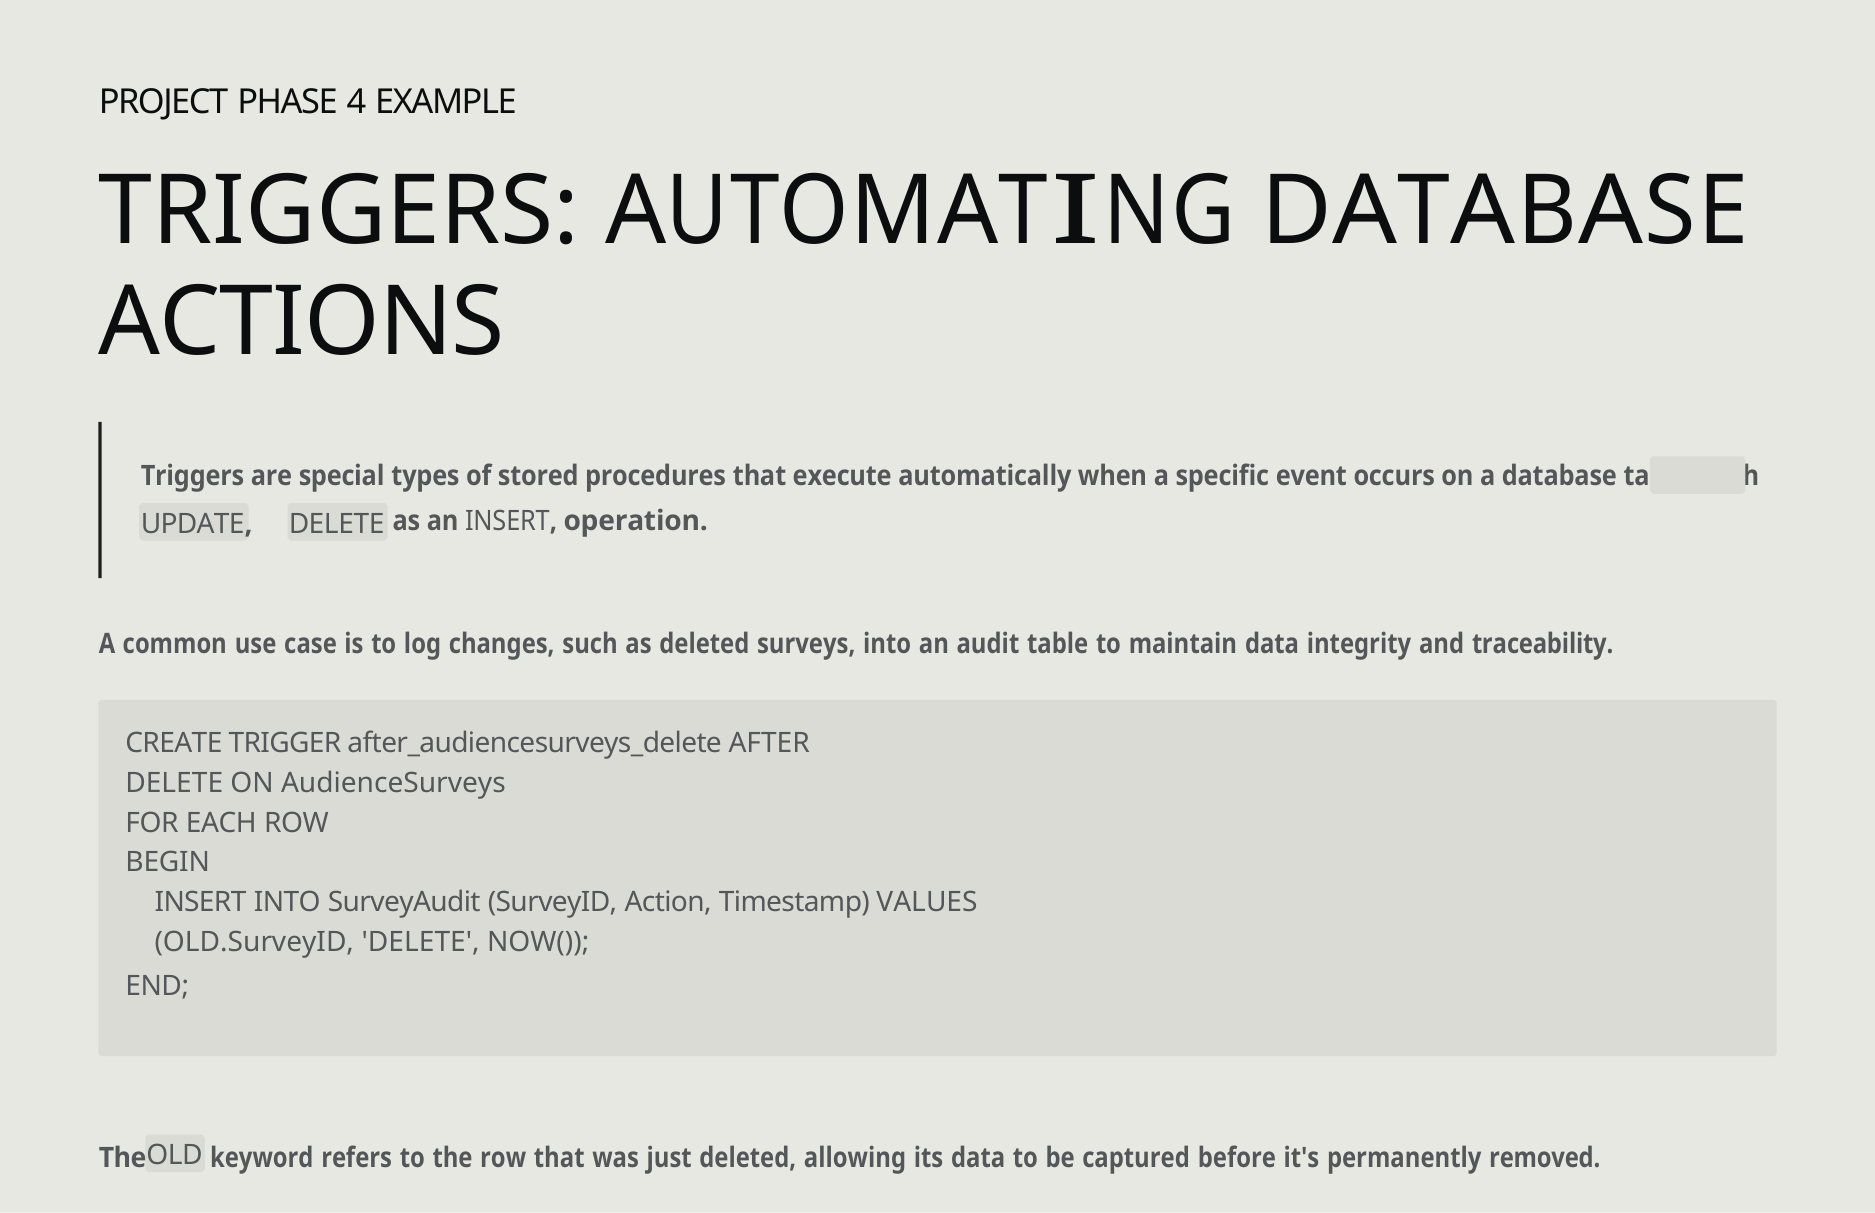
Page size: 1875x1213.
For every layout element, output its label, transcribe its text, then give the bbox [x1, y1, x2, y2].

text PROJECT PHASE 4 EXAMPLE [98, 76, 1875, 123]
subtitle TRIGGERS: AUTOMATING DATABASE ACTIONS [98, 150, 1781, 382]
text Triggers are special types of stored procedures that execute automatically when a specific event occurs on a database table, such as an INSERT, operation. [141, 455, 1781, 538]
text A common use case is to log changes, such as deleted surveys, into an audit table to maintain data integrity and traceability. [98, 623, 1875, 662]
text The keyword refers to the row that was just deleted, allowing its data to be captured before it's permanently removed. [98, 1137, 1875, 1176]
